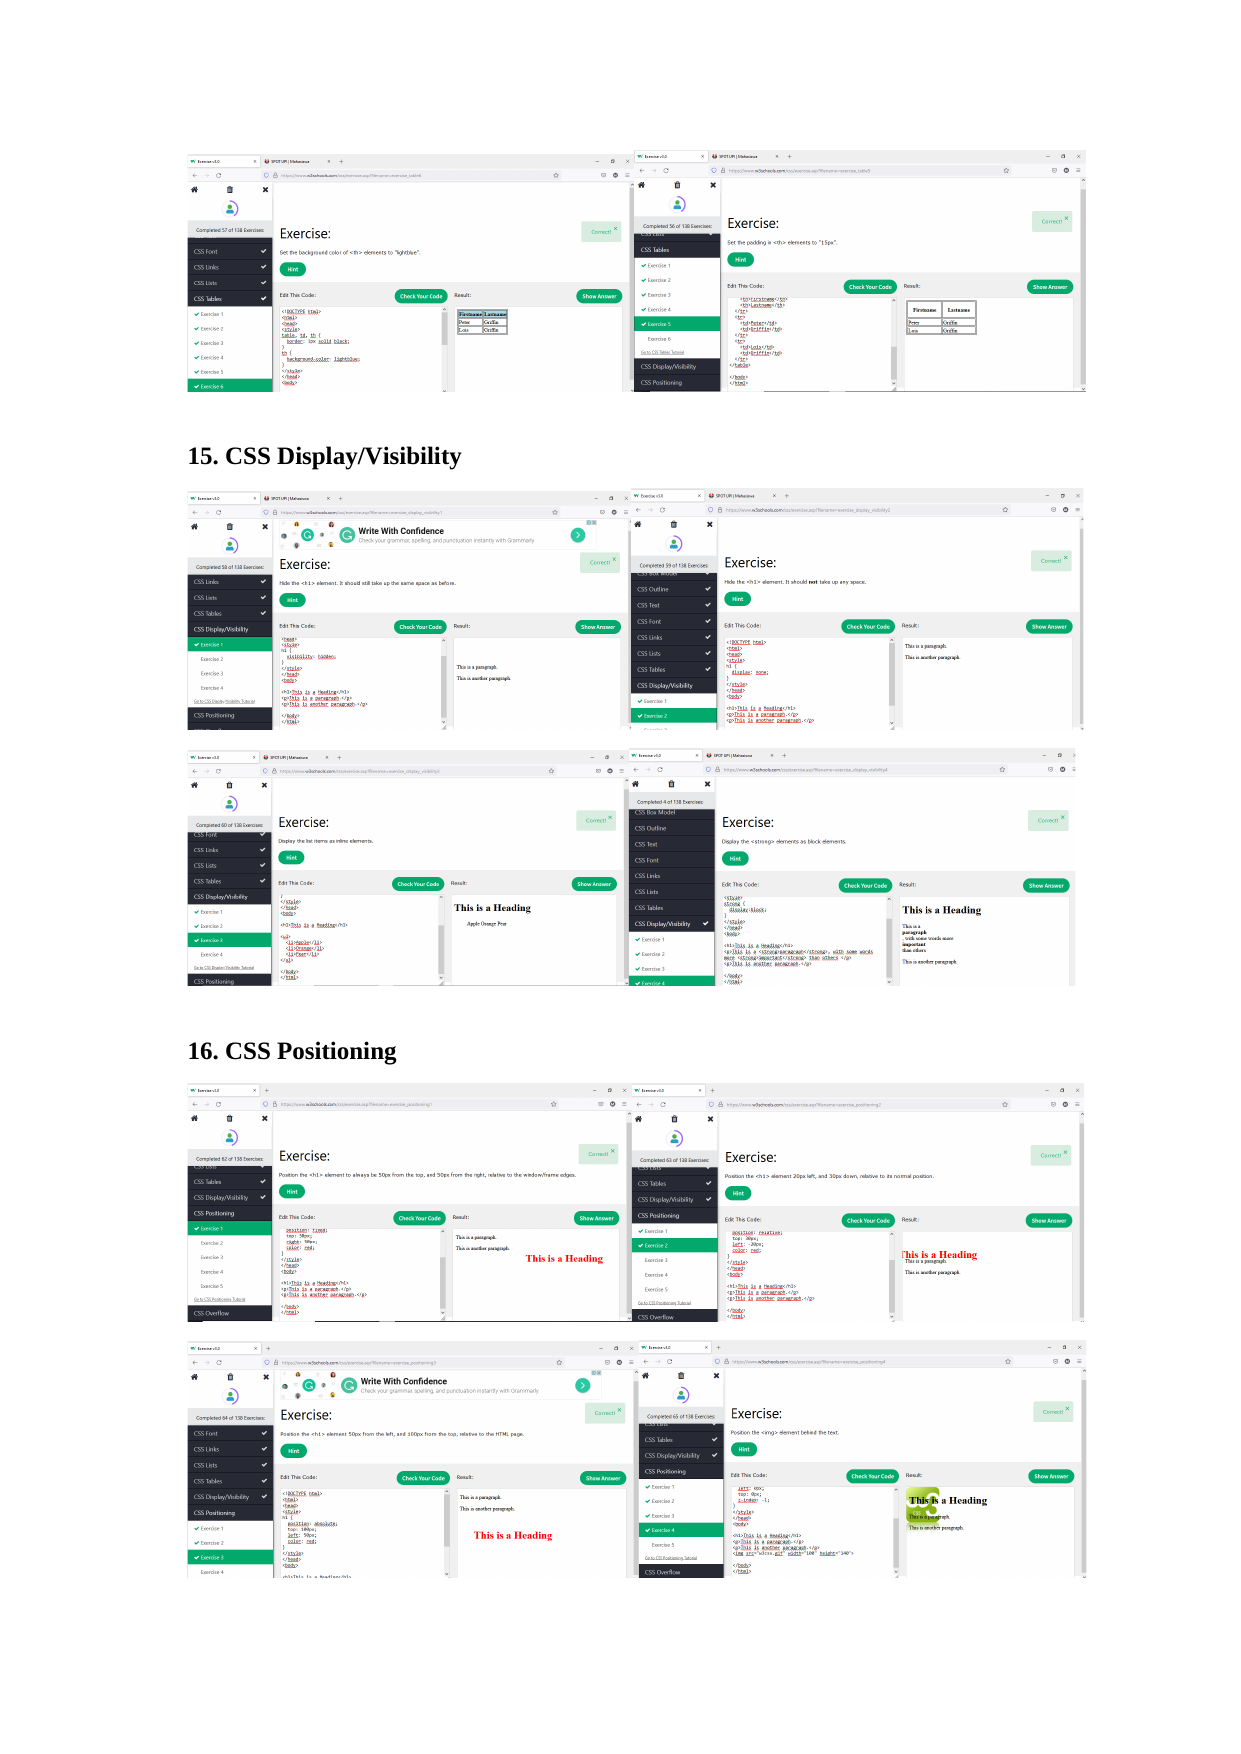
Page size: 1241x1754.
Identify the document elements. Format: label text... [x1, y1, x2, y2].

picture [187, 488, 1084, 730]
picture [187, 748, 1076, 986]
list CSS Display/Visibility [187, 441, 1090, 470]
list CSS Positioning [187, 1036, 1090, 1064]
picture [187, 1083, 1085, 1322]
picture [187, 1340, 1087, 1578]
picture [187, 150, 1086, 392]
